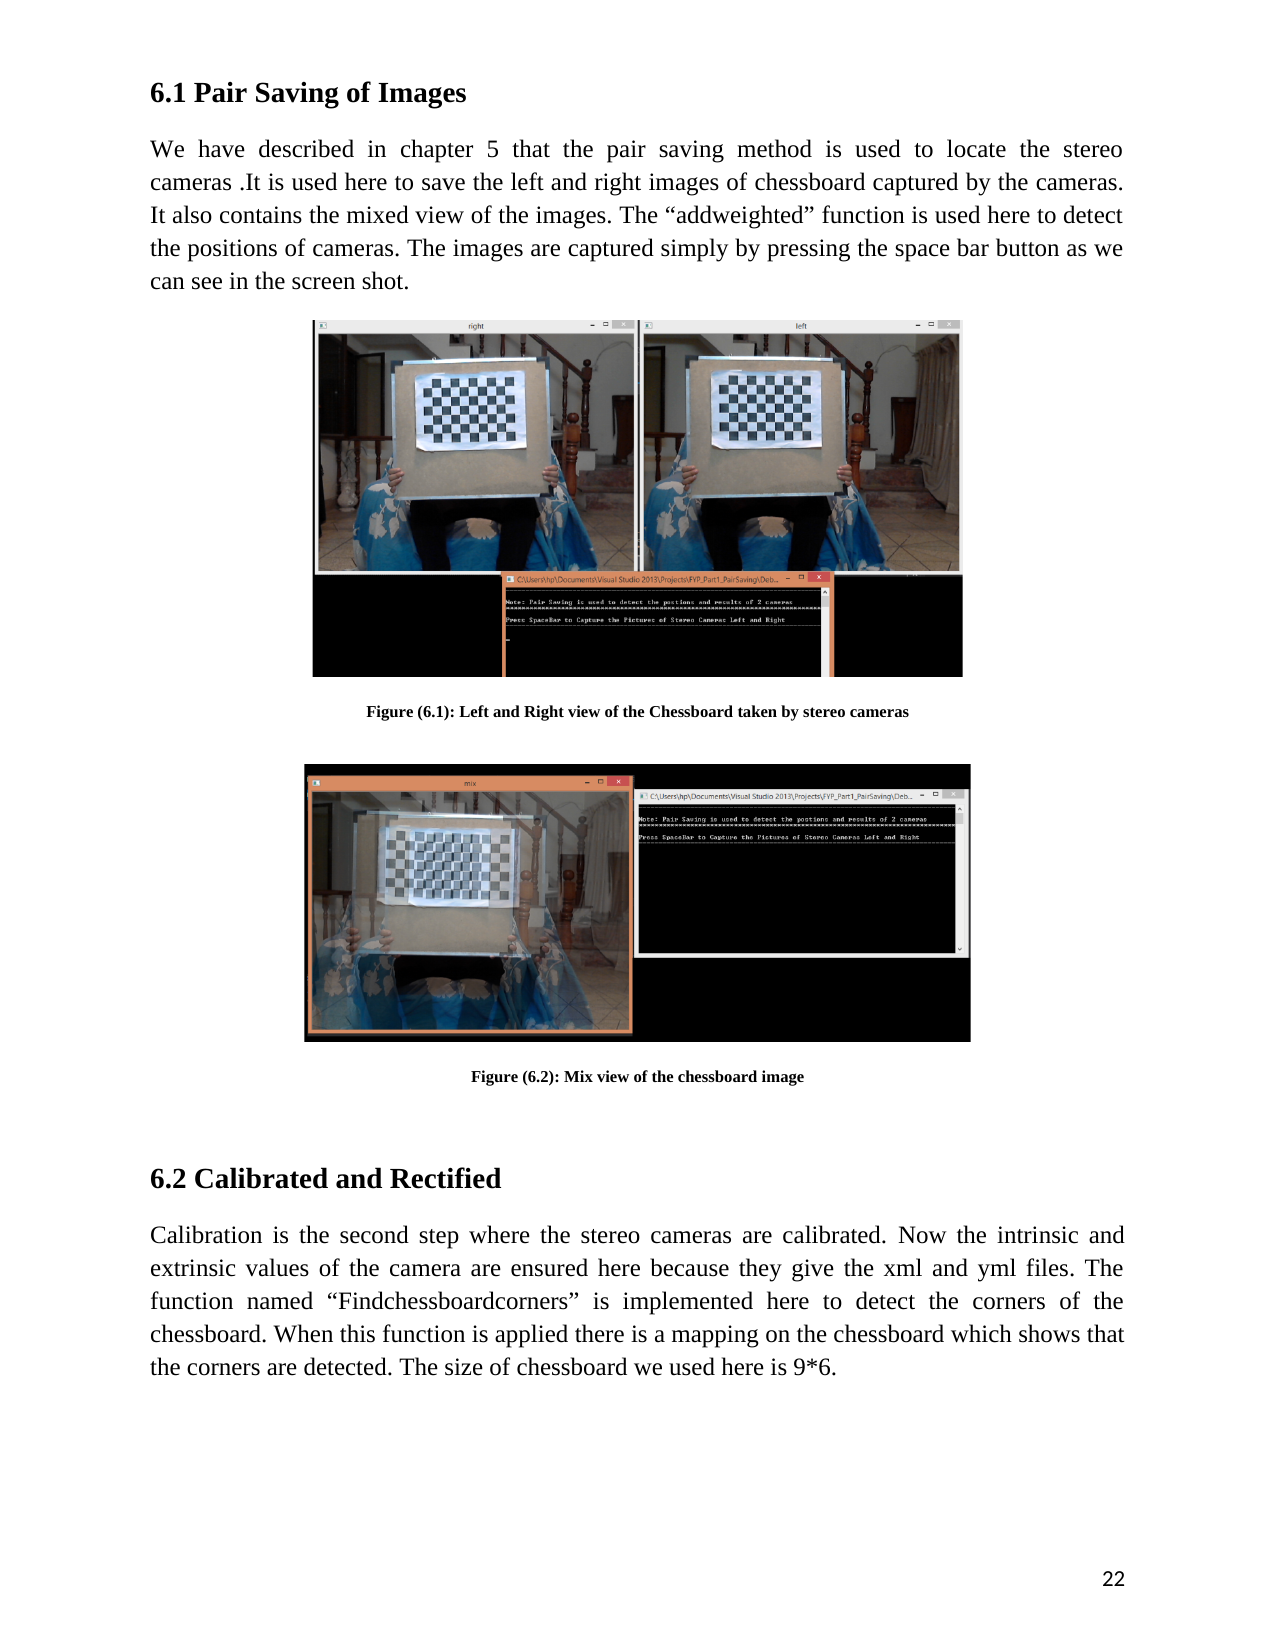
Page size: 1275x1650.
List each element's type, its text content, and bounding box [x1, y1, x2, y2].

text 6.1 Pair Saving of Images [150, 75, 1125, 108]
picture [304, 764, 971, 1042]
picture [312, 320, 963, 677]
text Figure (6.1): Left and Right view of the Chessboard taken by stereo cameras [150, 701, 1125, 721]
text 6.2 Calibrated and Rectified [150, 1161, 1125, 1194]
text Figure (6.2): Mix view of the chessboard image [150, 1067, 1125, 1086]
text We have described in chapter 5 that the pair saving method is used to locate the stereo cameras .It is used here to save the left and right images of chessboard captured by the cameras. It also contains the mixed view of the images. The “addweighted” function is used here to detect the positions of cameras. The images are captured simply by pressing the space bar button as we can see in the screen shot. [150, 134, 1125, 295]
text Calibration is the second step where the stereo cameras are calibrated. Now the intrinsic and extrinsic values of the camera are ensured here because they give the xml and yml files. The function named “Findchessboardcorners” is implemented here to detect the corners of the chessboard. When this function is applied there is a mapping on the chessboard which shows that the corners are detected. The size of chessboard we used here is 9*6. [150, 1220, 1125, 1381]
